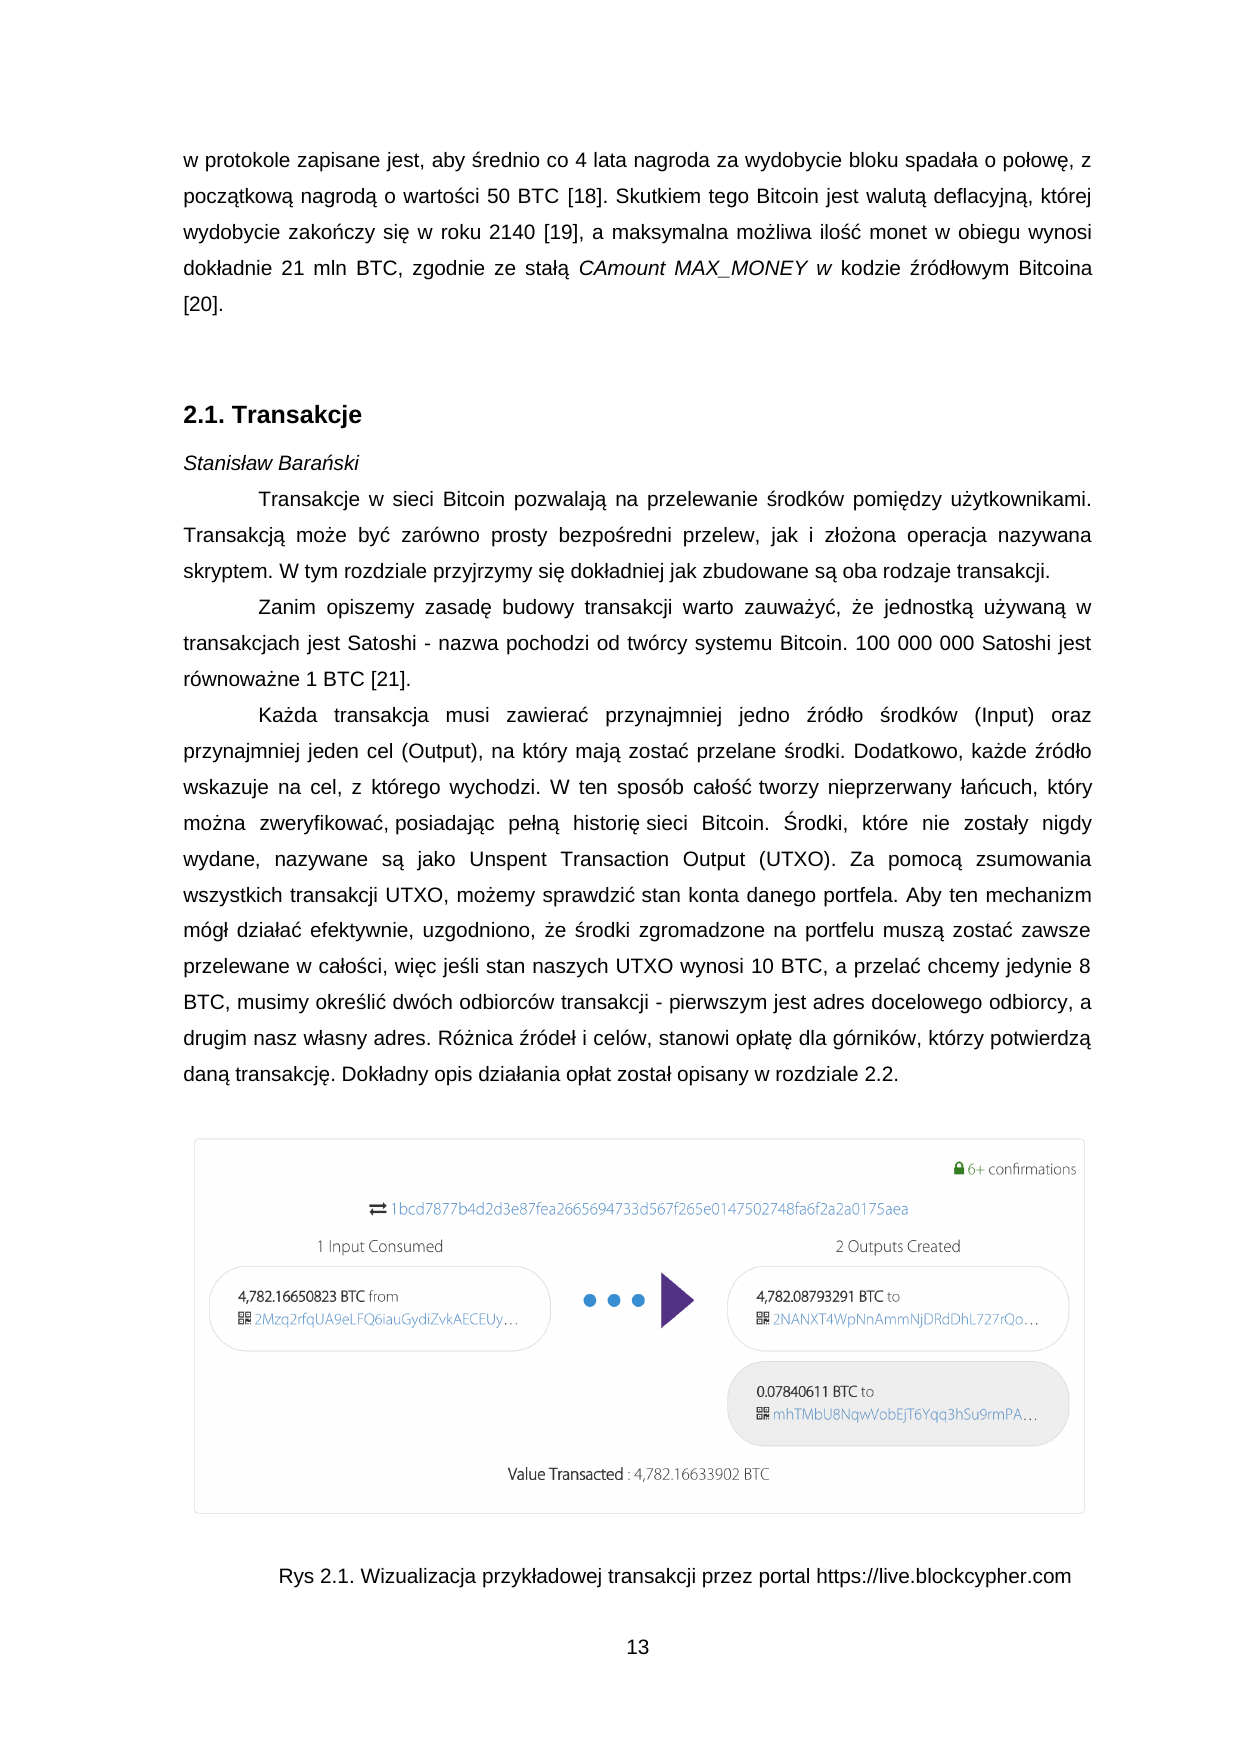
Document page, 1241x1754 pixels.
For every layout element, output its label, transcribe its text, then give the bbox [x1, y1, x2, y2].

text Transakcje w sieci Bitcoin pozwalają na przelewanie środków pomiędzy użytkownikami. Transakcją może być zarówno prosty bezpośredni przelew, jak i złożona operacja nazywana skryptem. W tym rozdziale przyjrzymy się dokładniej jak zbudowane są oba rodzaje transakcji. [183, 487, 1092, 583]
subtitle 2.1. Transakcje [183, 400, 1092, 428]
text Każda transakcja musi zawierać przynajmniej jedno źródło środków (Input) oraz przynajmniej jeden cel (Output), na który mają zostać przelane środki. Dodatkowo, każde źródło wskazuje na cel, z którego wychodzi. W ten sposób całość tworzy nieprzerwany łańcuch, który można zweryfikować, posiadając pełną historię sieci Bitcoin. Środki, które nie zostały nigdy wydane, nazywane są jako Unspent Transaction Output (UTXO). Za pomocą zsumowania wszystkich transakcji UTXO, możemy sprawdzić stan konta danego portfela. Aby ten mechanizm mógł działać efektywnie, uzgodniono, że środki zgromadzone na portfelu muszą zostać zawsze przelewane w całości, więc jeśli stan naszych UTXO wynosi 10 BTC, a przelać chcemy jedynie 8 BTC, musimy określić dwóch odbiorców transakcji - pierwszym jest adres docelowego odbiorcy, a drugim nasz własny adres. Różnica źródeł i celów, stanowi opłatę dla górników, którzy potwierdzą daną transakcję. Dokładny opis działania opłat został opisany w rozdziale 2.2. [183, 703, 1092, 1086]
text Stanisław Barański [183, 451, 1092, 475]
picture [188, 1133, 1088, 1517]
text Zanim opiszemy zasadę budowy transakcji warto zauważyć, że jednostką używaną w transakcjach jest Satoshi - nazwa pochodzi od twórcy systemu Bitcoin. 100 000 000 Satoshi jest równoważne 1 BTC . [183, 595, 1092, 691]
text Rys 2.1. Wizualizacja przykładowej transakcji przez portal https://live.blockcypher.com [183, 1564, 1092, 1588]
